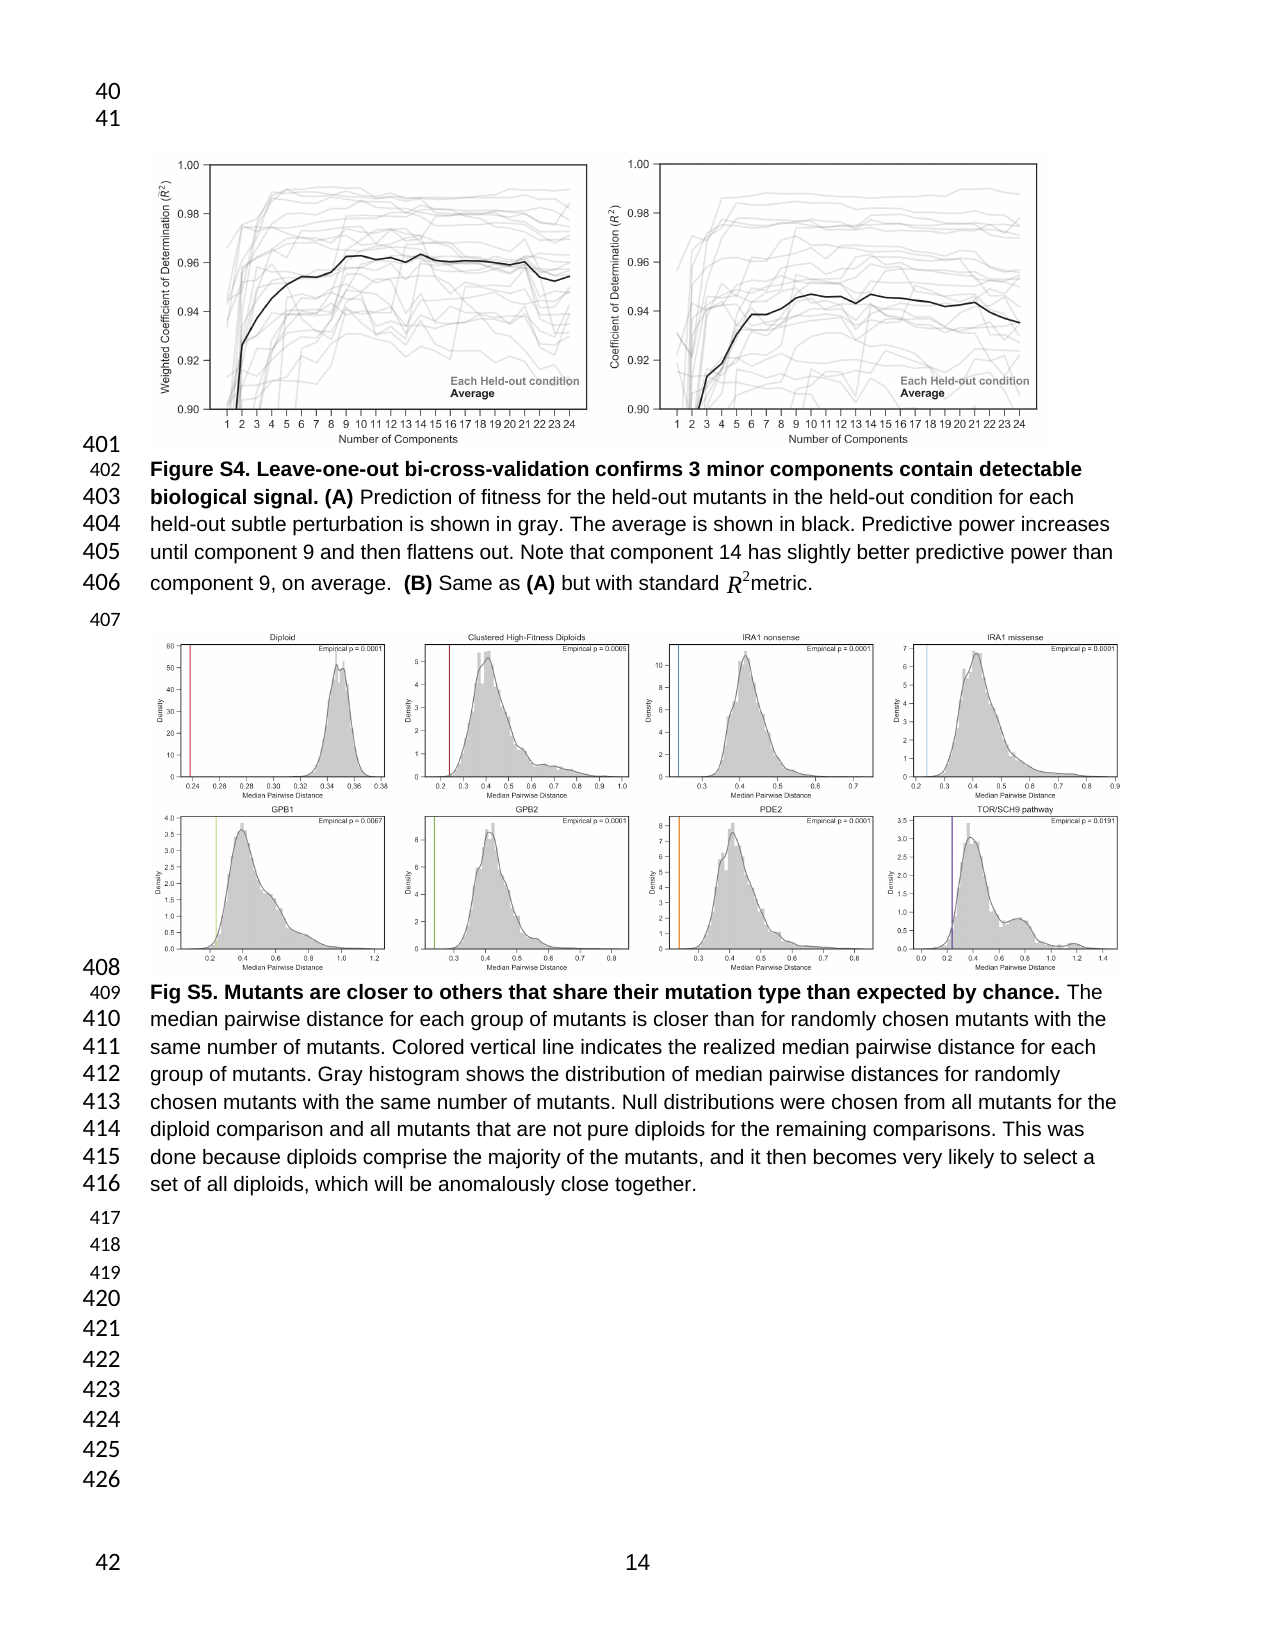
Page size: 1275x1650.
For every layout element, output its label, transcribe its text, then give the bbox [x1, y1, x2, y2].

text Figure S4. Leave-one-out bi-cross-validation confirms 3 minor components contain detectable biological signal. (A) Prediction of fitness for the held-out mutants in the held-out condition for each held-out subtle perturbation is shown in gray. The average is shown in black. Predictive power increases until component 9 and then flattens out. Note that component 14 has slightly better predictive power than component 9, on average. (B) Same as (A) but with standard metric. [150, 457, 1125, 598]
text Fig S5. Mutants are closer to others that share their mutation type than expected by chance. The median pairwise distance for each group of mutants is closer than for randomly chosen mutants with the same number of mutants. Colored vertical line indicates the realized median pairwise distance for each group of mutants. Gray histogram shows the distribution of median pairwise distances for randomly chosen mutants with the same number of mutants. Null distributions were chosen from all mutants for the diploid comparison and all mutants that are not pure diploids for the remaining comparisons. This was done because diploids comprise the majority of the mutants, and it then becomes very likely to select a set of all diploids, which will be anomalously close together. [150, 980, 1125, 1196]
picture [150, 150, 1050, 453]
picture [150, 629, 1125, 976]
